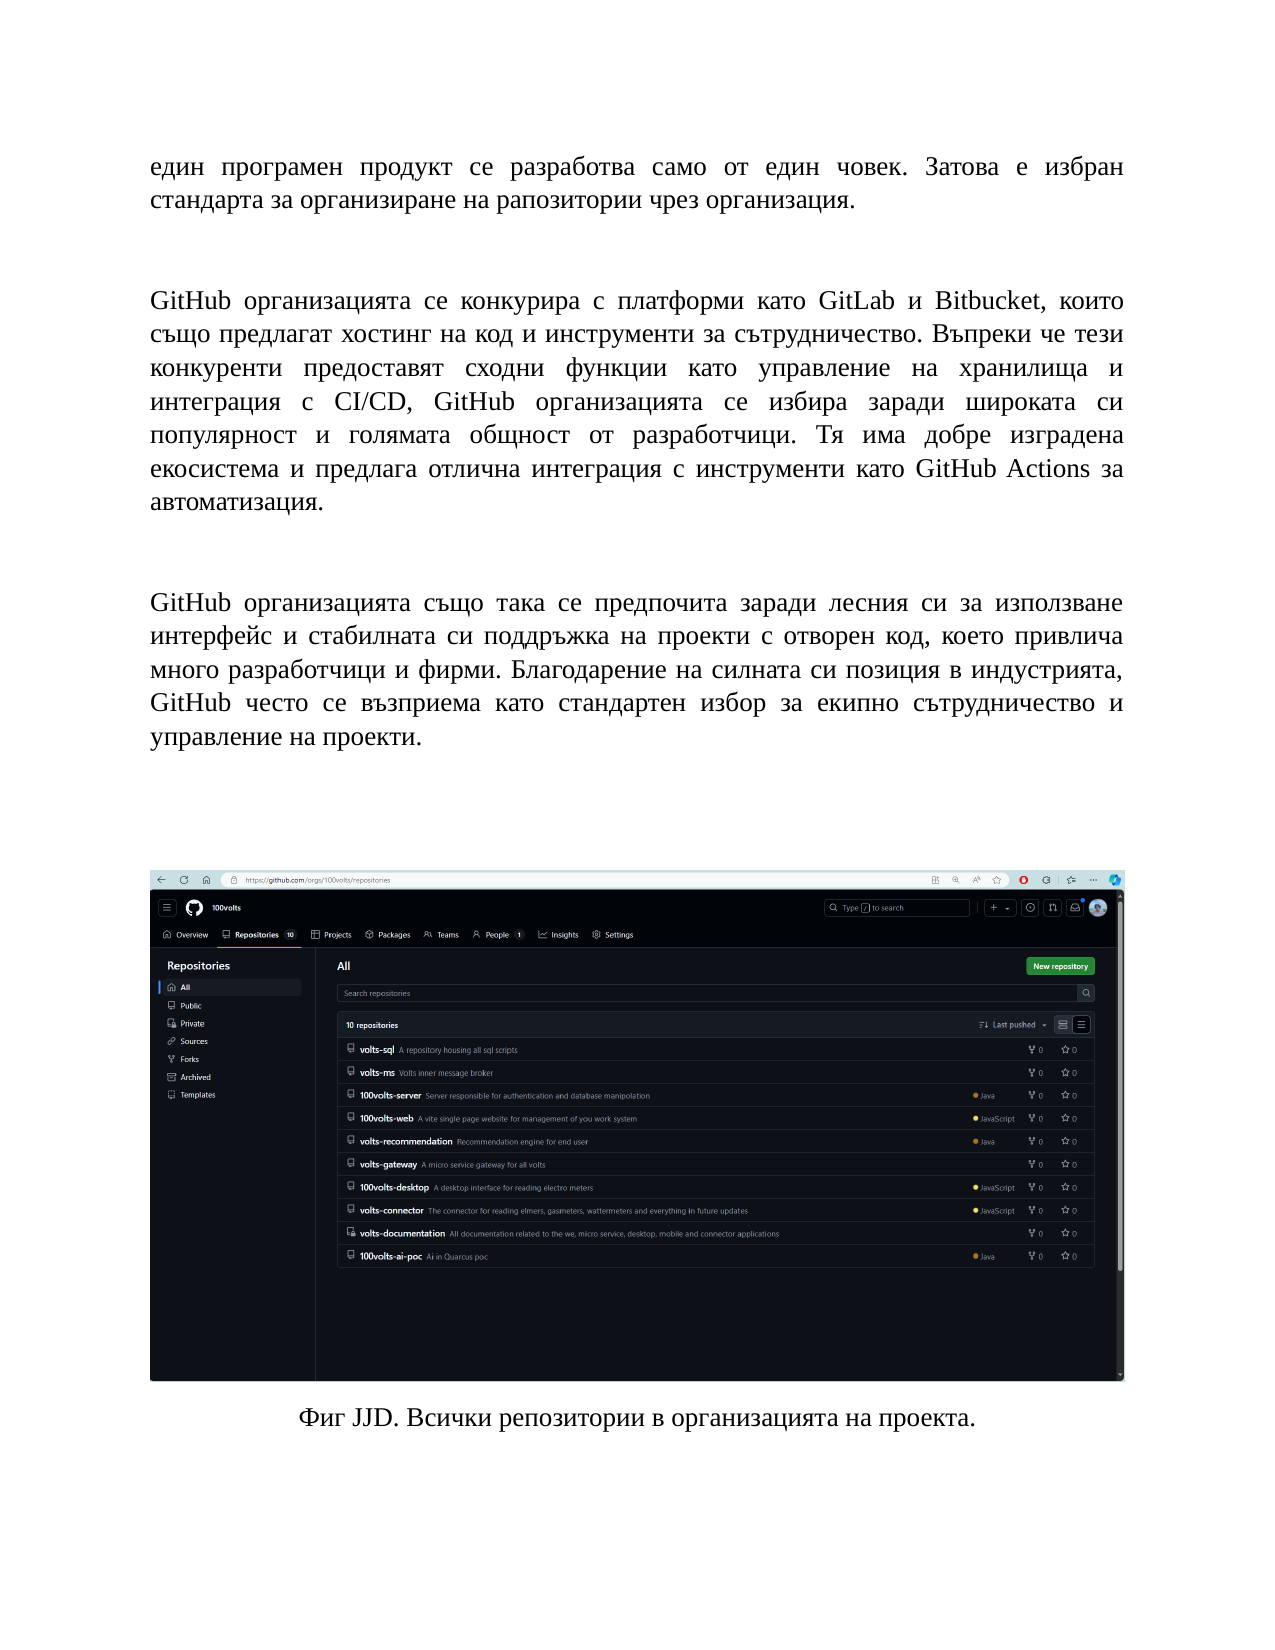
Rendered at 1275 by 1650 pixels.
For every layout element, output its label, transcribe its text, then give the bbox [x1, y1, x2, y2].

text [150, 150, 1125, 215]
text GitHub организацията също така се предпочита заради лесния си за използване интерфейс и стабилната си поддръжка на проекти с отворен код, което привлича много разработчици и фирми. Благодарение на силната си позиция в индустрията, GitHub често се възприема като стандартен избор за екипно сътрудничество и управление на проекти. [150, 586, 1125, 751]
picture [150, 870, 1125, 1382]
text GitHub организацията се конкурира с платформи като GitLab и Bitbucket, които също предлагат хостинг на код и инструменти за сътрудничество. Въпреки че тези конкуренти предоставят сходни функции като управление на хранилища и интеграция с CI/CD, GitHub организацията се избира заради широката си популярност и голямата общност от разработчици. Тя има добре изградена екосистема и предлага отлична интеграция с инструменти като GitHub Actions за автоматизация. [150, 284, 1125, 516]
text Фиг JJD. Всички репозитории в организацията на проекта. [150, 1401, 1125, 1432]
